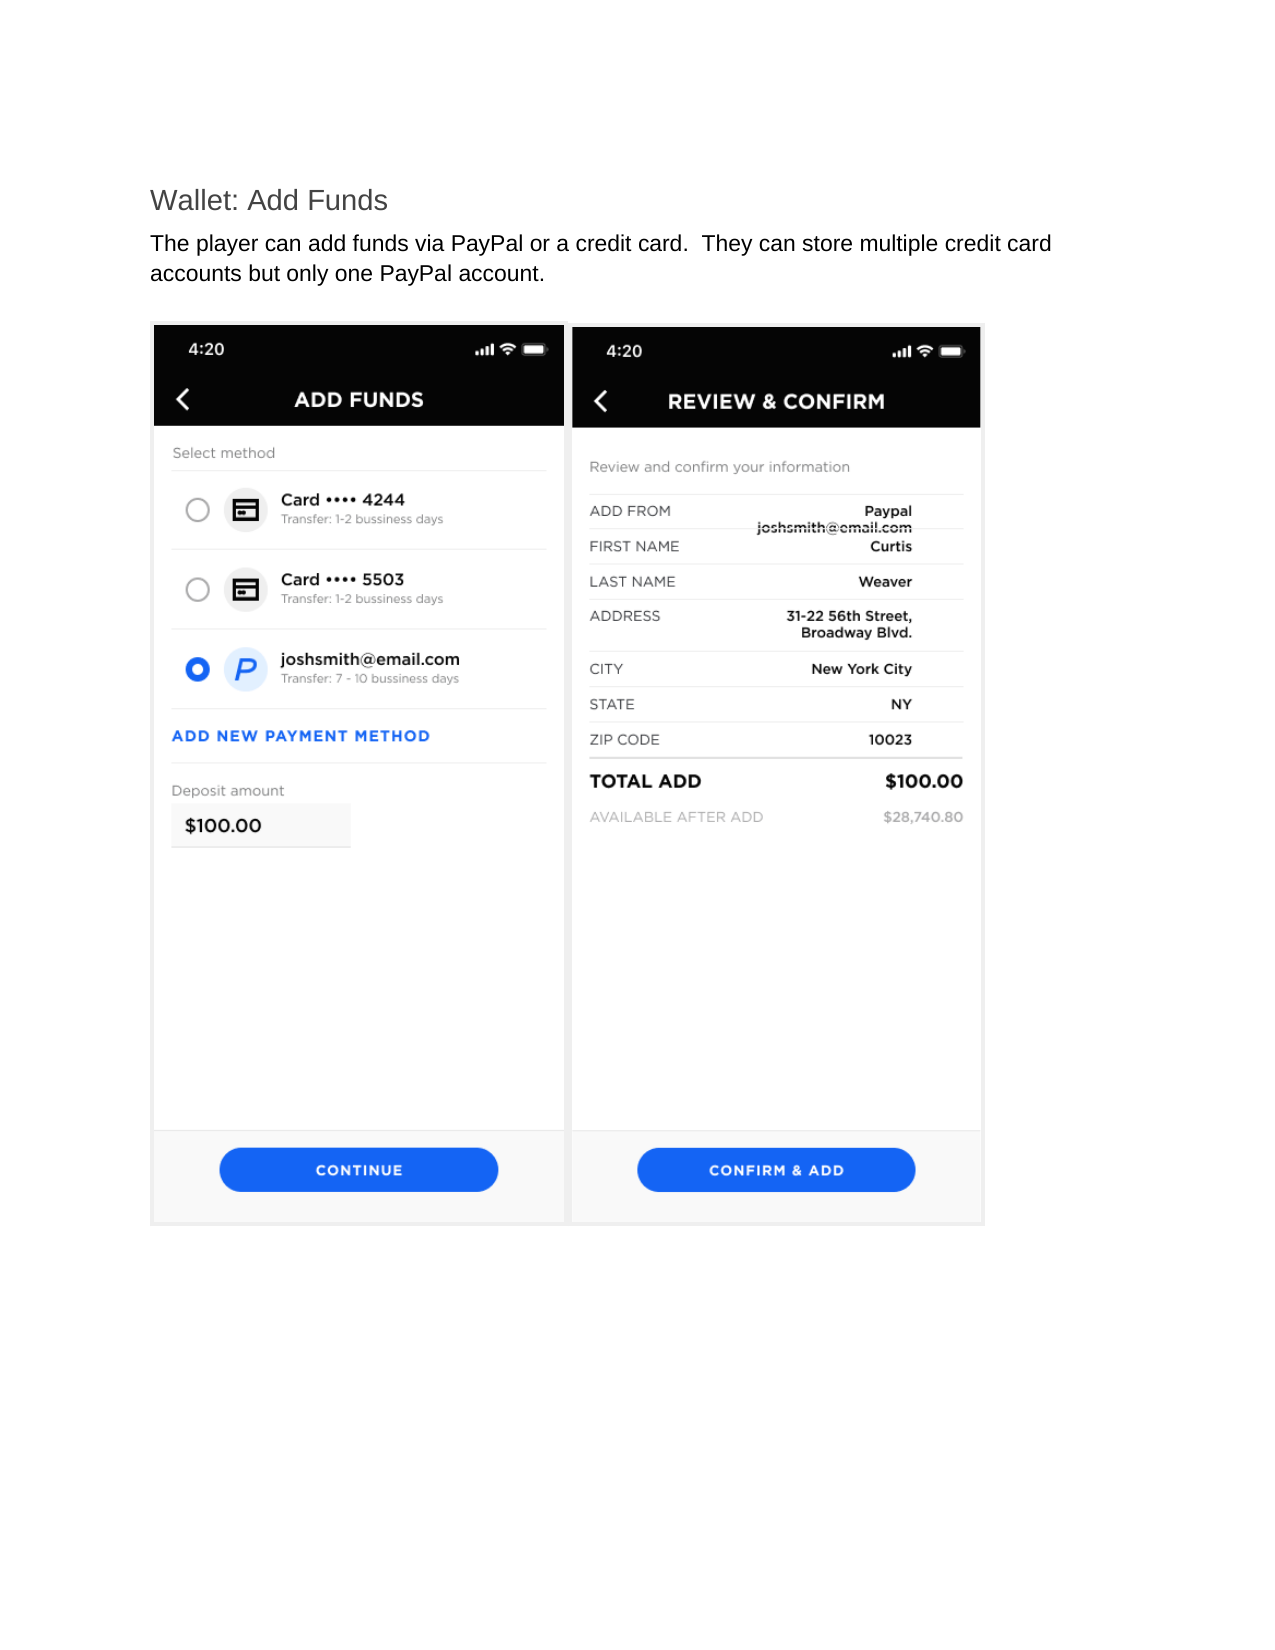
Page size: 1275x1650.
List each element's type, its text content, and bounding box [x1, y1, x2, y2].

subtitle Wallet: Add Funds [150, 183, 1125, 217]
picture [572, 327, 981, 1222]
picture [154, 325, 564, 1222]
text The player can add funds via PayPal or a credit card. They can store multiple credit card accounts but only one PayPal account. [150, 230, 1125, 287]
